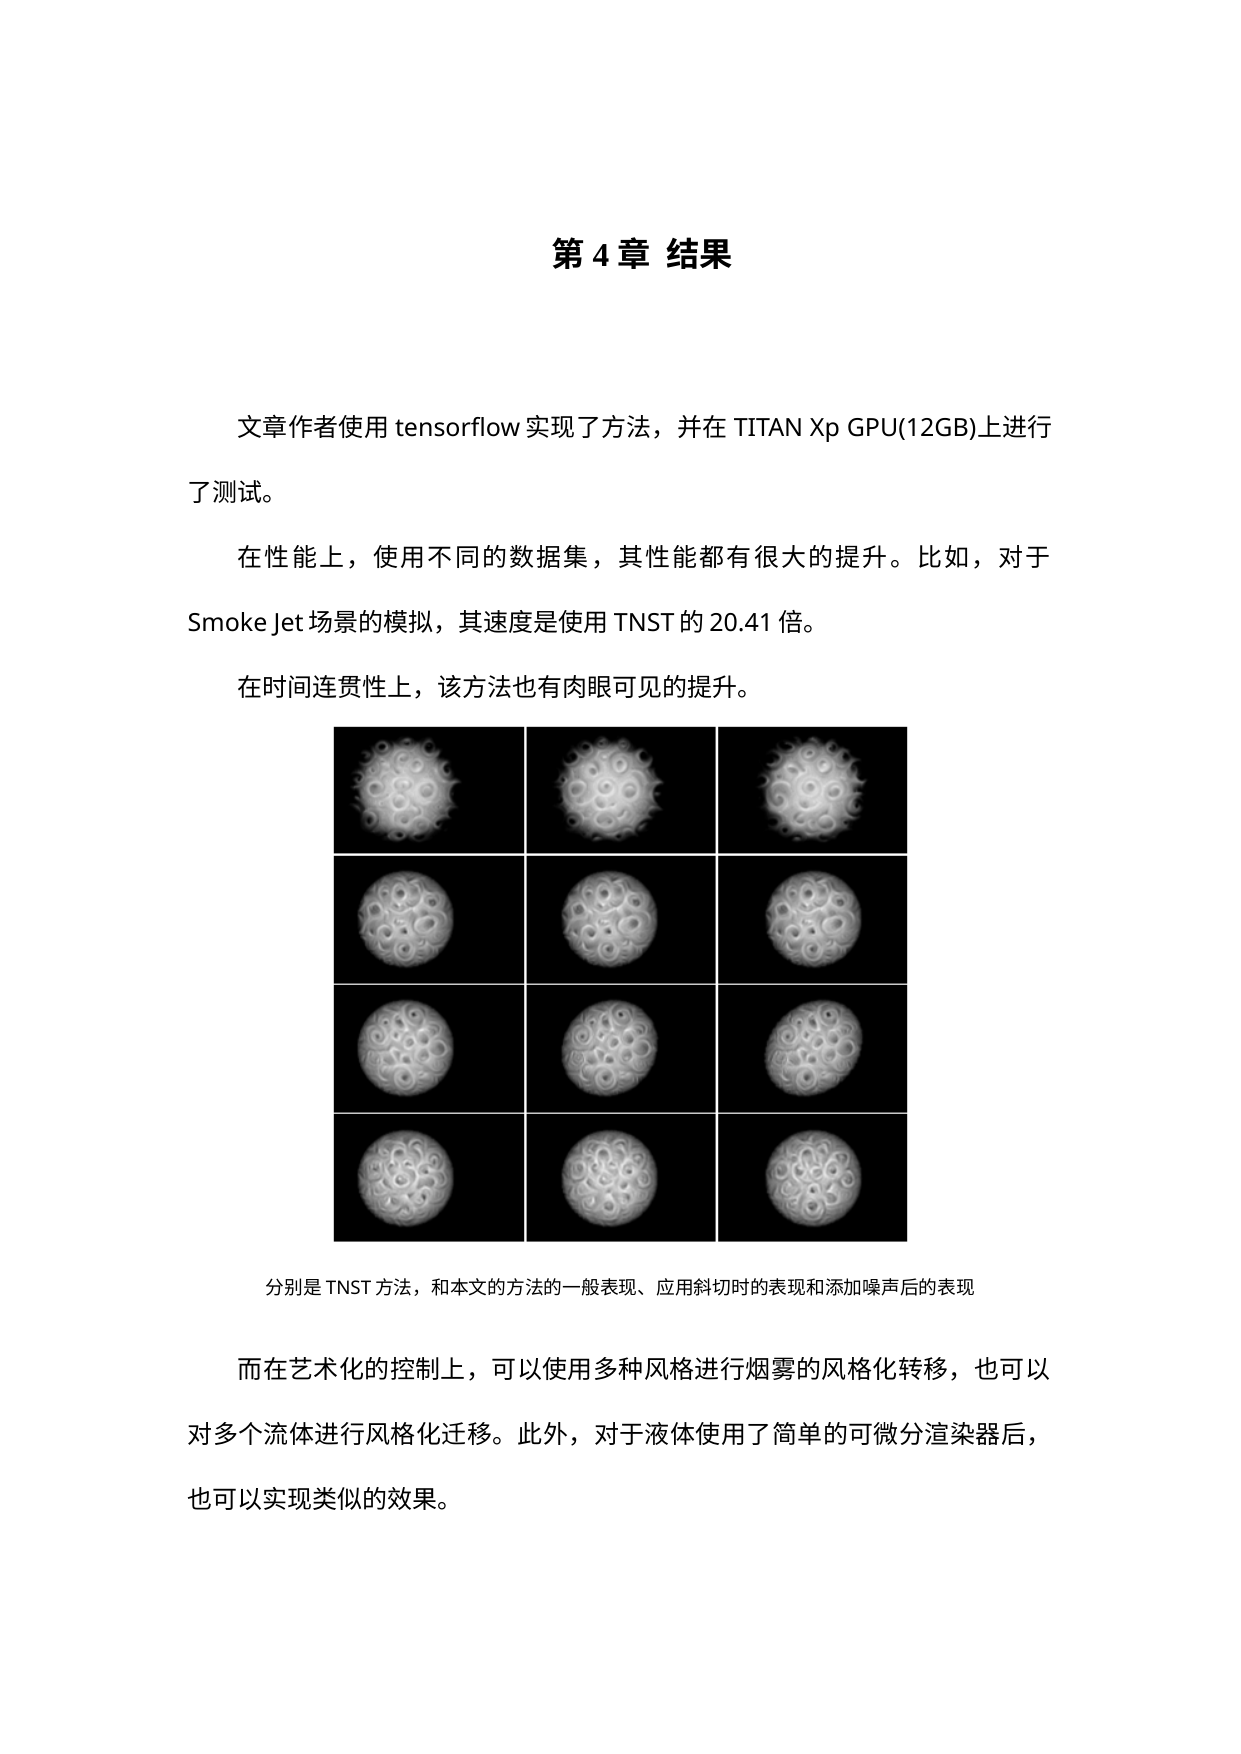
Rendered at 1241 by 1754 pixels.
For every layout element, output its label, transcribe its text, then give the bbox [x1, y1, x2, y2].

text 分别是TNST方法，和本文的方法的一般表现、应用斜切时的表现和添加噪声后的表现 [187, 1270, 1053, 1303]
text 文章作者使用tensorflow实现了方法，并在TITAN Xp GPU(12GB)上进行了测试。 [187, 393, 1053, 523]
text 而在艺术化的控制上，可以使用多种风格进行烟雾的风格化转移，也可以对多个流体进行风格化迁移。此外，对于液体使用了简单的可微分渲染器后，也可以实现类似的效果。 [187, 1335, 1053, 1530]
picture [329, 717, 911, 1253]
text 在性能上，使用不同的数据集，其性能都有很大的提升。比如，对于Smoke Jet场景的模拟，其速度是使用TNST的20.41倍。 [187, 523, 1053, 653]
text 第 4 章 结果 [231, 219, 1053, 284]
text 在时间连贯性上，该方法也有肉眼可见的提升。 [187, 653, 1053, 718]
